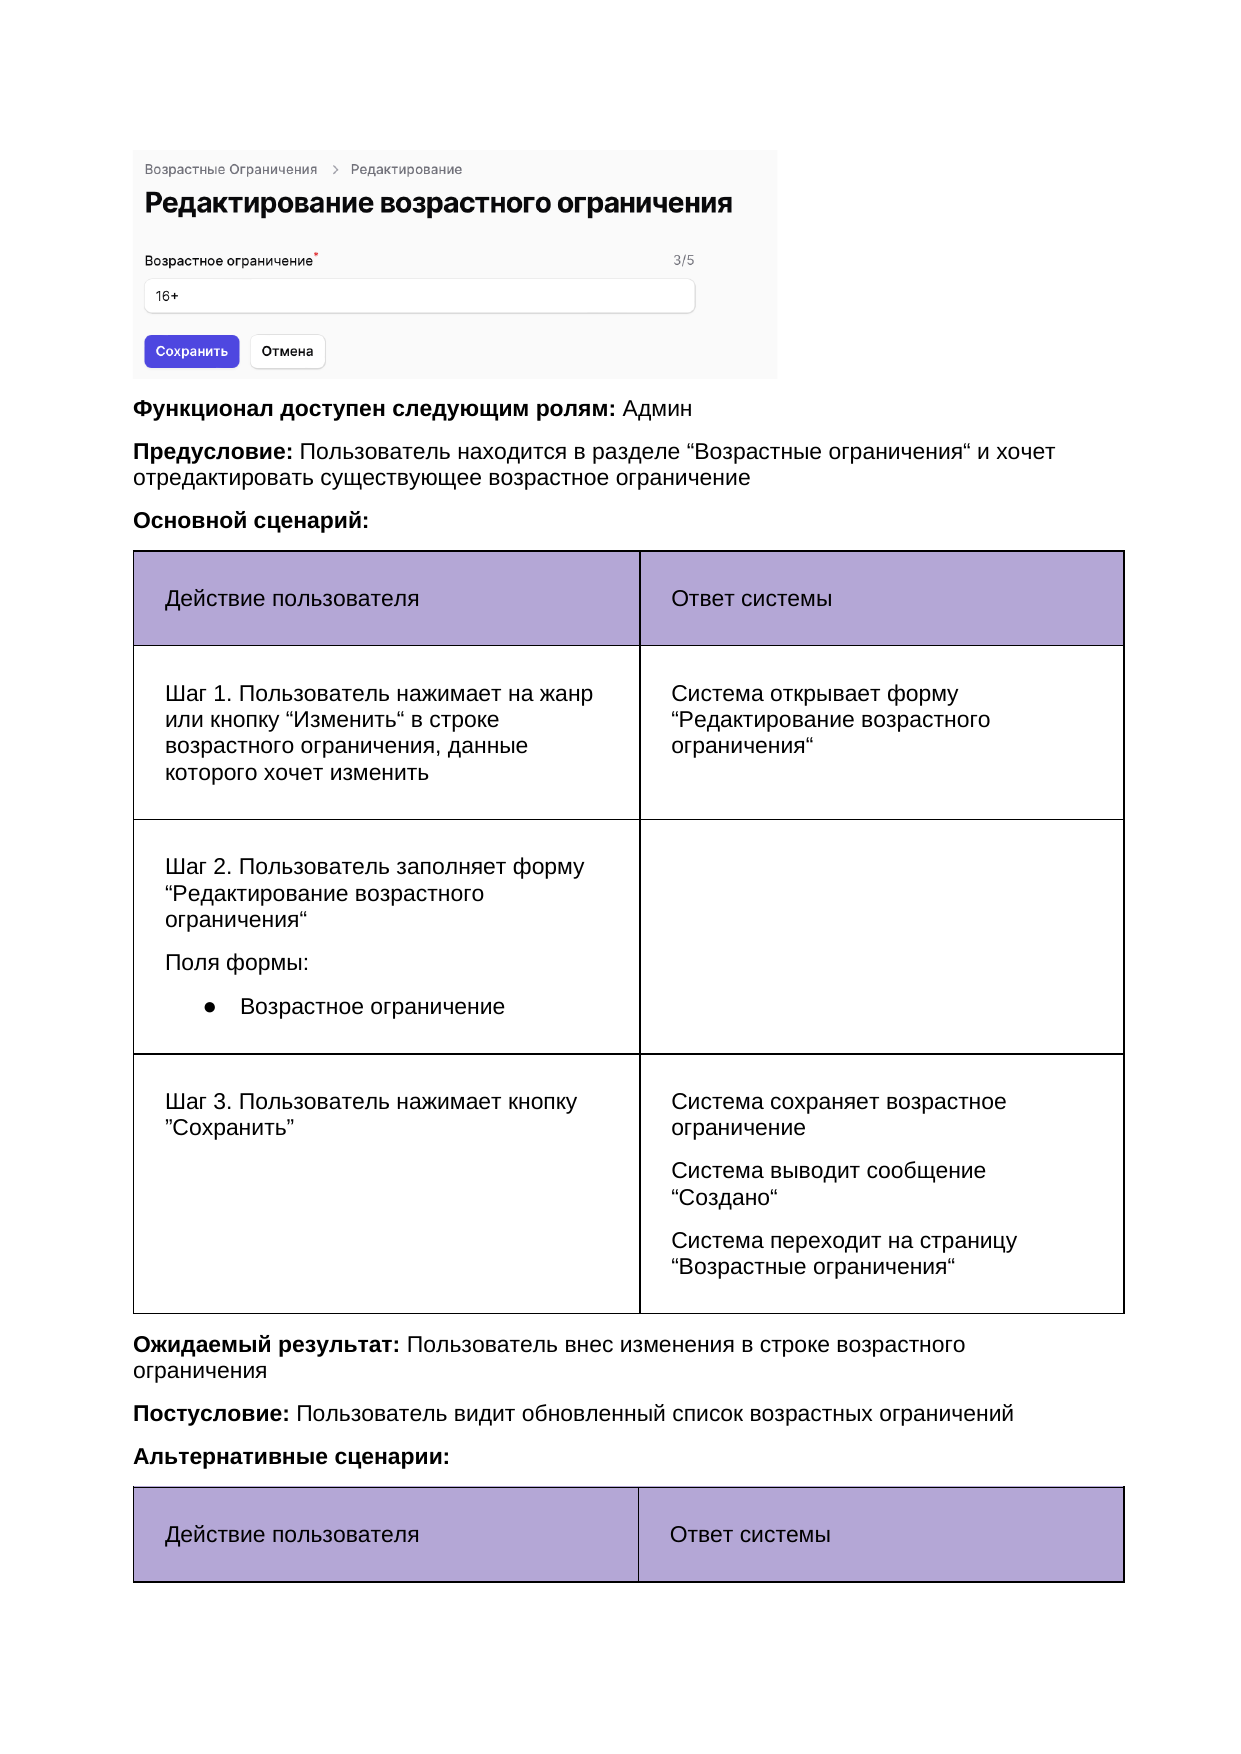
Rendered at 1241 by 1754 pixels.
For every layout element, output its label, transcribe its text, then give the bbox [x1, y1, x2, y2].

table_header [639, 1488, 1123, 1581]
text Функционал доступен следующим ролям: Админ [133, 395, 1090, 421]
text Альтернативные сценарии: [133, 1443, 1090, 1470]
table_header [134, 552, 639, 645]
text Основной сценарий: [133, 507, 1090, 533]
text Постусловие: Пользователь видит обновленный список возрастных ограничений [133, 1400, 1090, 1427]
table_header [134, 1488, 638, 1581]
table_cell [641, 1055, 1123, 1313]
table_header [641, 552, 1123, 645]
text Предусловие: Пользователь находится в разделе “Возрастные ограничения“ и хочет отредактировать существующее возрастное ограничение [133, 438, 1090, 491]
picture [132, 150, 778, 379]
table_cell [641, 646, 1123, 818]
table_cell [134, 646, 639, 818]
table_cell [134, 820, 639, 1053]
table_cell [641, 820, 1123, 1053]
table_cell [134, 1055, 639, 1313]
text Ожидаемый результат: Пользователь внес изменения в строке возрастного ограничения [133, 1331, 1090, 1384]
